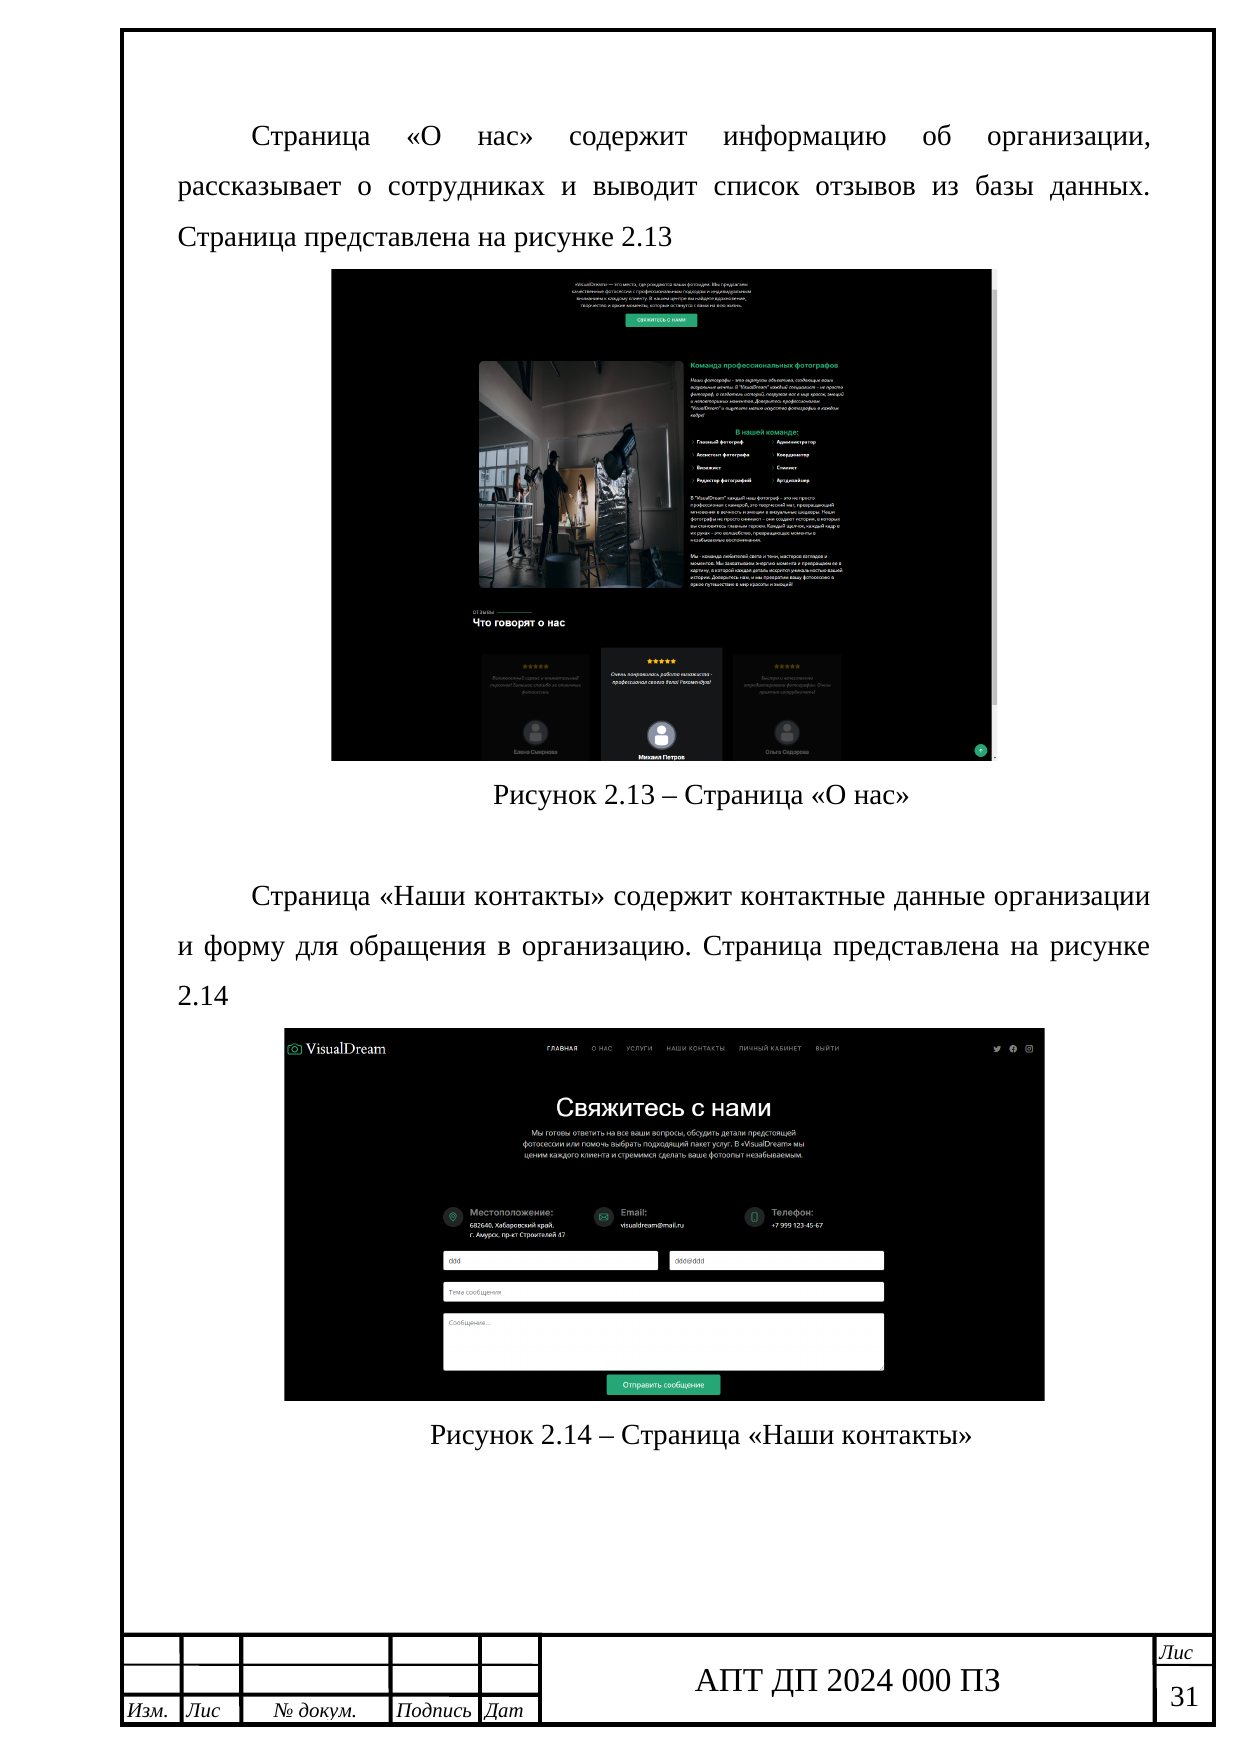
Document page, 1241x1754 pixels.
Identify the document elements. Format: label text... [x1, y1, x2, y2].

text Рисунок 2.13 – Страница «О нас» [177, 777, 1152, 811]
text Страница «Наши контакты» содержит контактные данные организации и форму для обращения в организацию. Страница представлена на рисунке 2.14 [177, 878, 1152, 1012]
text Страница «О нас» содержит информацию об организации, рассказывает о сотрудниках и выводит список отзывов из базы данных. Страница представлена на рисунке 2.13 [177, 118, 1152, 252]
text Рисунок 2.14 – Страница «Наши контакты» [177, 1417, 1152, 1451]
picture [331, 269, 998, 761]
picture [284, 1028, 1045, 1401]
